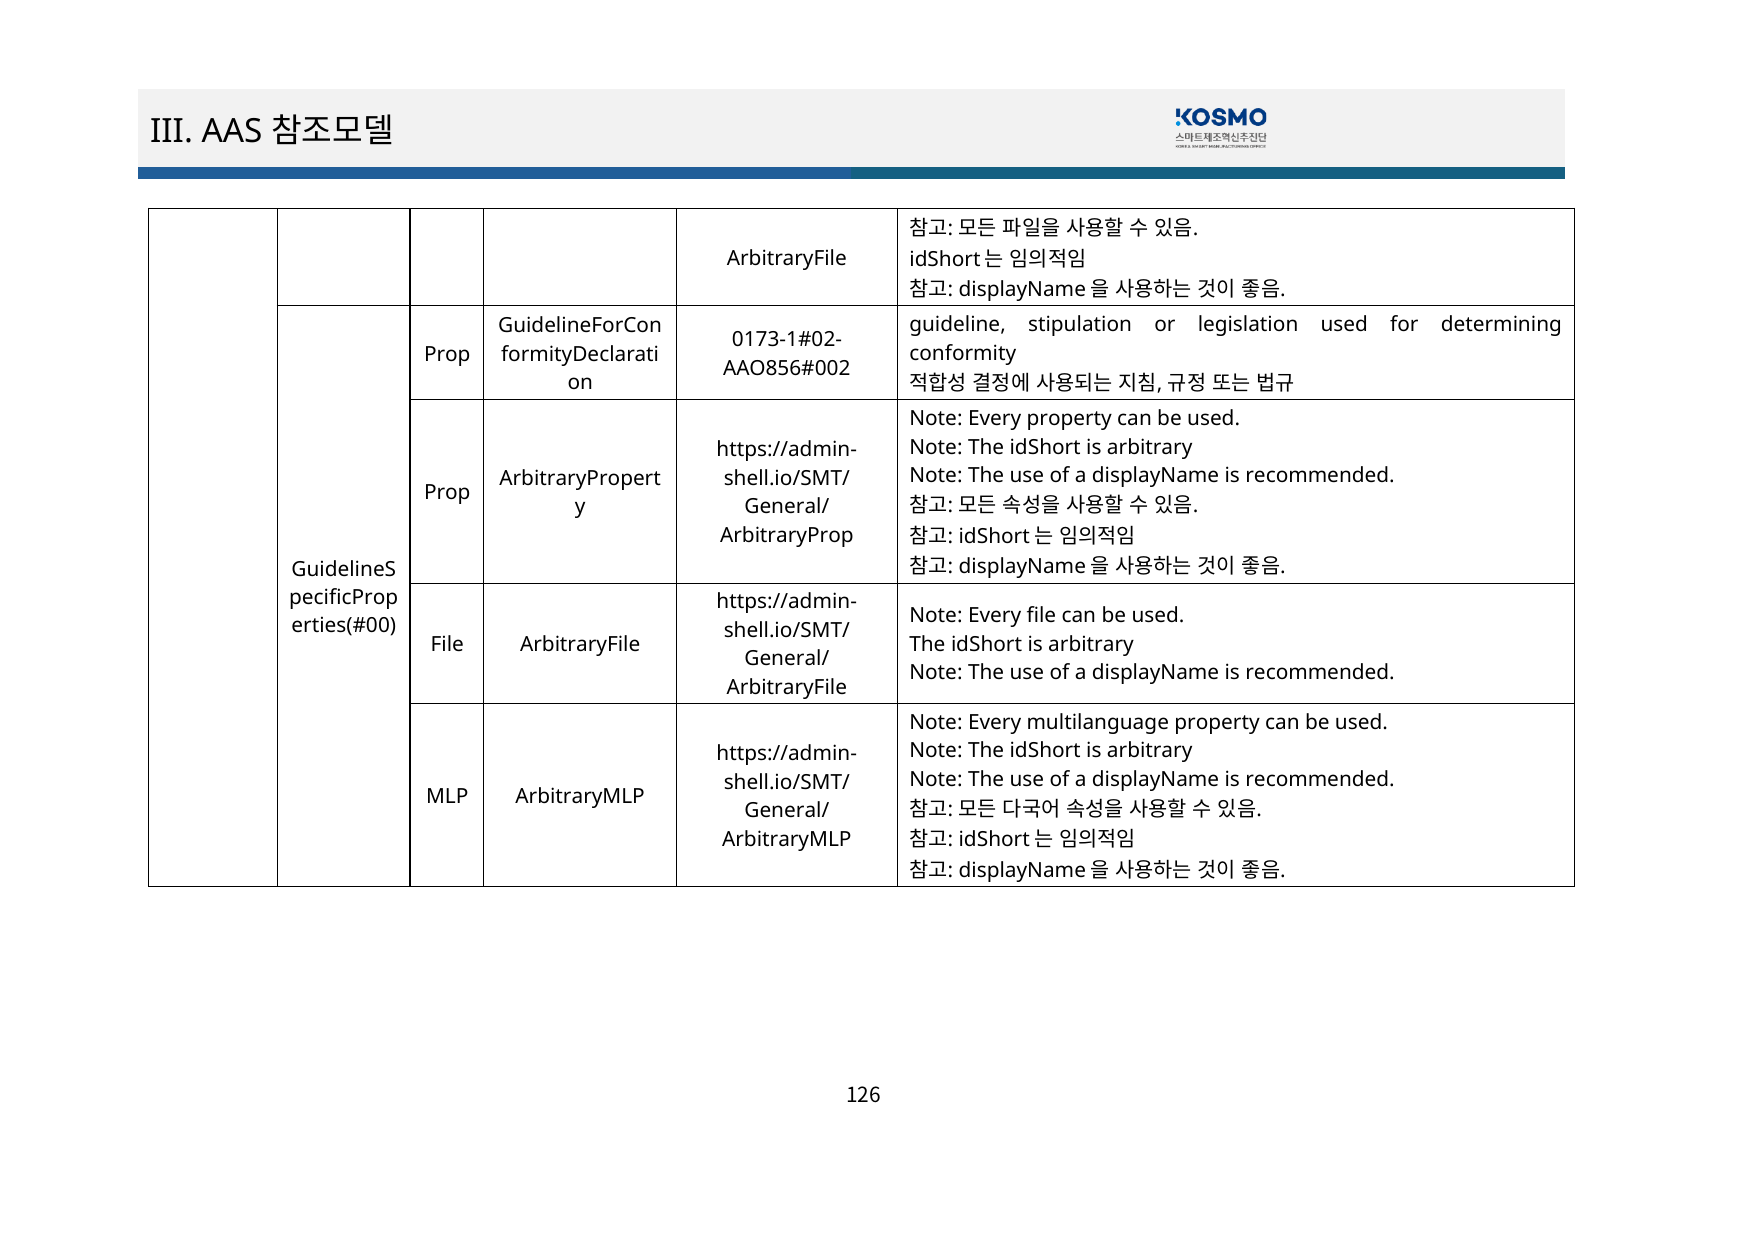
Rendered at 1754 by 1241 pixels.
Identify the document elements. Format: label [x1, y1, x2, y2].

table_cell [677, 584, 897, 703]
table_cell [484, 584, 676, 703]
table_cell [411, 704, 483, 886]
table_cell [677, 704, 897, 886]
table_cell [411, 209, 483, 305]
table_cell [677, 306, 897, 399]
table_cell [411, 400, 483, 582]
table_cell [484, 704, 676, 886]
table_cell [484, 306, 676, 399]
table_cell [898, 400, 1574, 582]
picture [1175, 108, 1267, 148]
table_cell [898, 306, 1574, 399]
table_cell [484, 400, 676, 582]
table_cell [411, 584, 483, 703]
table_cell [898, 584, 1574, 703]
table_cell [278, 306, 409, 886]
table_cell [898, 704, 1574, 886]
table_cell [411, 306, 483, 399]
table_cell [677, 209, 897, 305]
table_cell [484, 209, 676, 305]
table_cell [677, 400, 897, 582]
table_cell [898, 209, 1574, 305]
